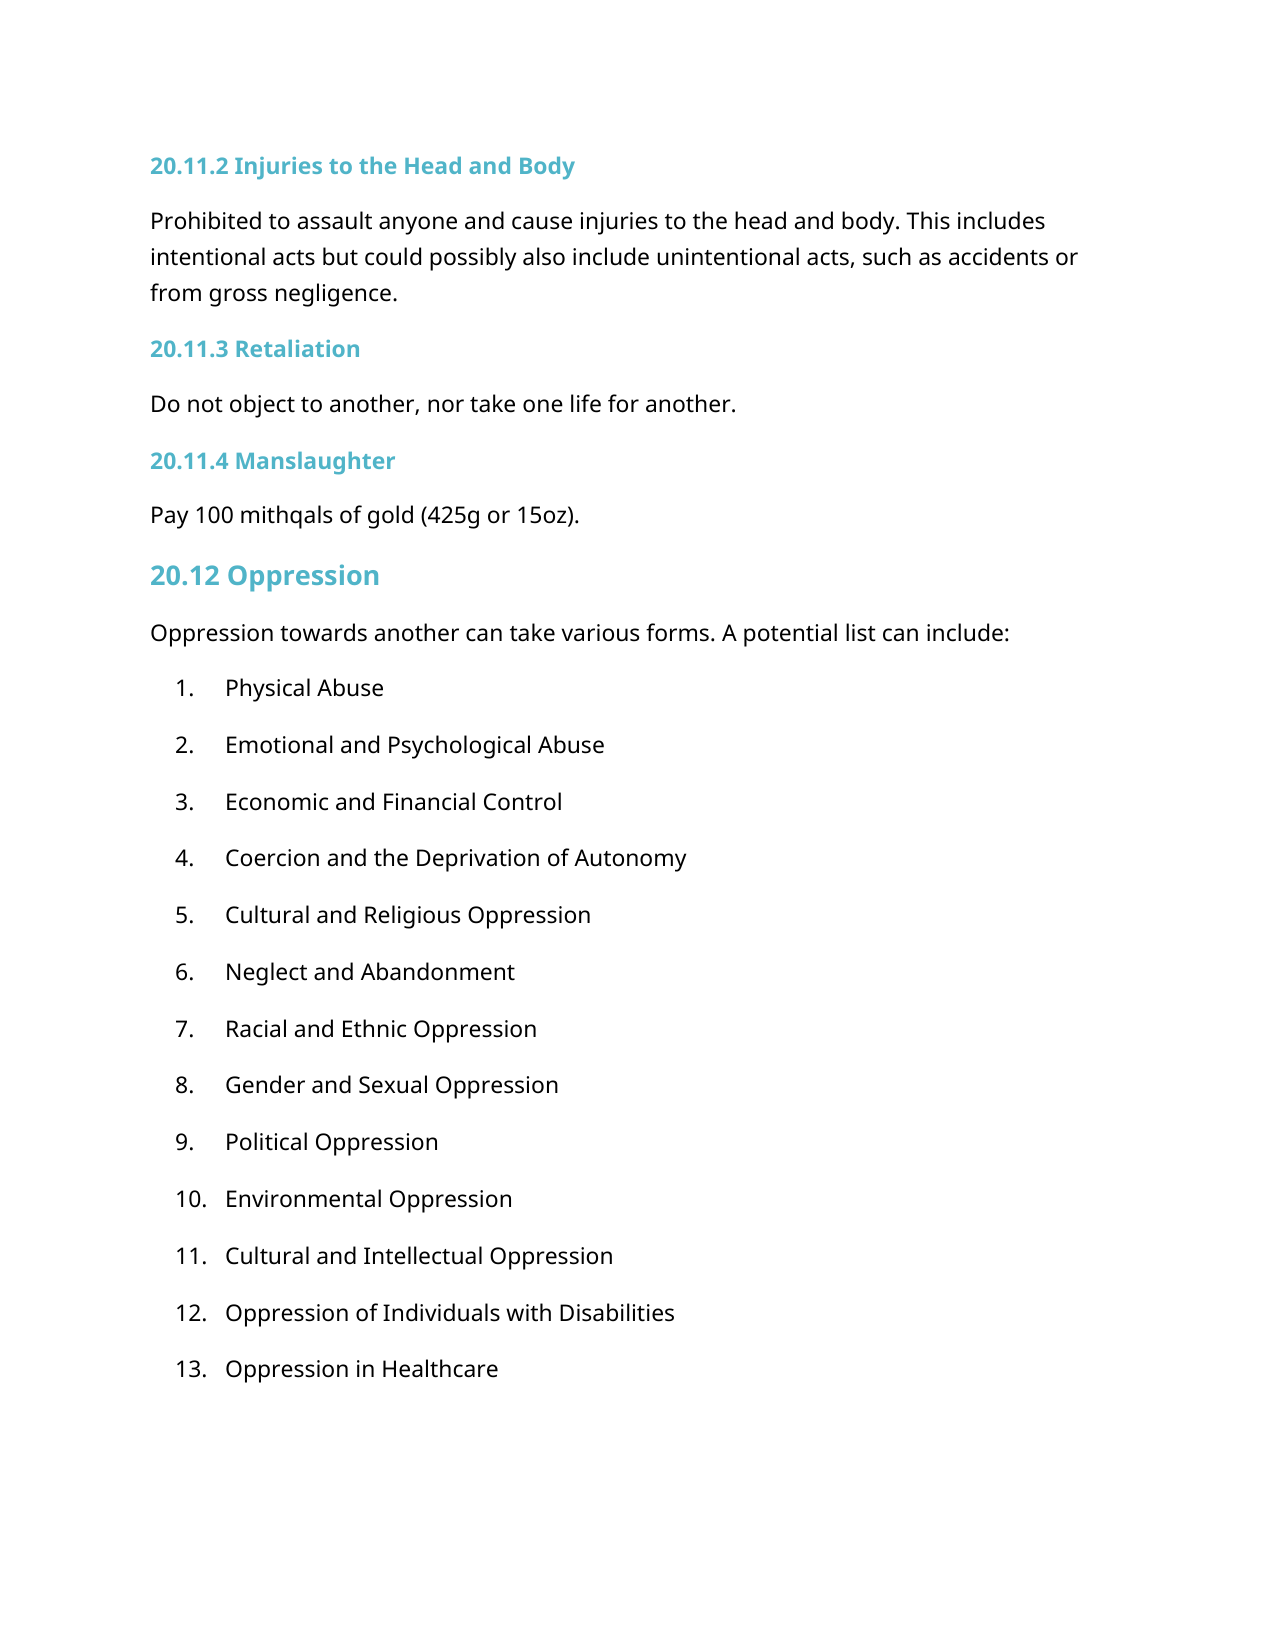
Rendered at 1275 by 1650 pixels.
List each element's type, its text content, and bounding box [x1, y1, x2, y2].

list Economic and Financial Control [175, 786, 1125, 817]
text Do not object to another, nor take one life for another. [150, 388, 1125, 419]
list Oppression of Individuals with Disabilities [175, 1297, 1125, 1328]
list Oppression in Healthcare [175, 1353, 1125, 1384]
list Cultural and Religious Oppression [175, 899, 1125, 930]
subtitle 20.12 Oppression [150, 556, 1125, 593]
subtitle 20.11.2 Injuries to the Head and Body [150, 150, 1125, 181]
text Prohibited to assault anyone and cause injuries to the head and body. This includes intentional acts but could possibly also include unintentional acts, such as accidents or from gross negligence. [150, 205, 1125, 308]
subtitle 20.11.4 Manslaughter [150, 445, 1125, 476]
list Cultural and Intellectual Oppression [175, 1240, 1125, 1271]
list Coercion and the Deprivation of Autonomy [175, 842, 1125, 874]
list Emotional and Psychological Abuse [175, 729, 1125, 760]
list Physical Abuse [175, 672, 1125, 703]
subtitle 20.11.3 Retaliation [150, 333, 1125, 364]
list Gender and Sexual Oppression [175, 1069, 1125, 1101]
list Racial and Ethnic Oppression [175, 1013, 1125, 1044]
text Pay 100 mithqals of gold (425g or 15oz). [150, 499, 1125, 531]
list Neglect and Abandonment [175, 956, 1125, 987]
list Environmental Oppression [175, 1183, 1125, 1214]
list Political Oppression [175, 1126, 1125, 1157]
text Oppression towards another can take various forms. A potential list can include: [150, 617, 1125, 649]
